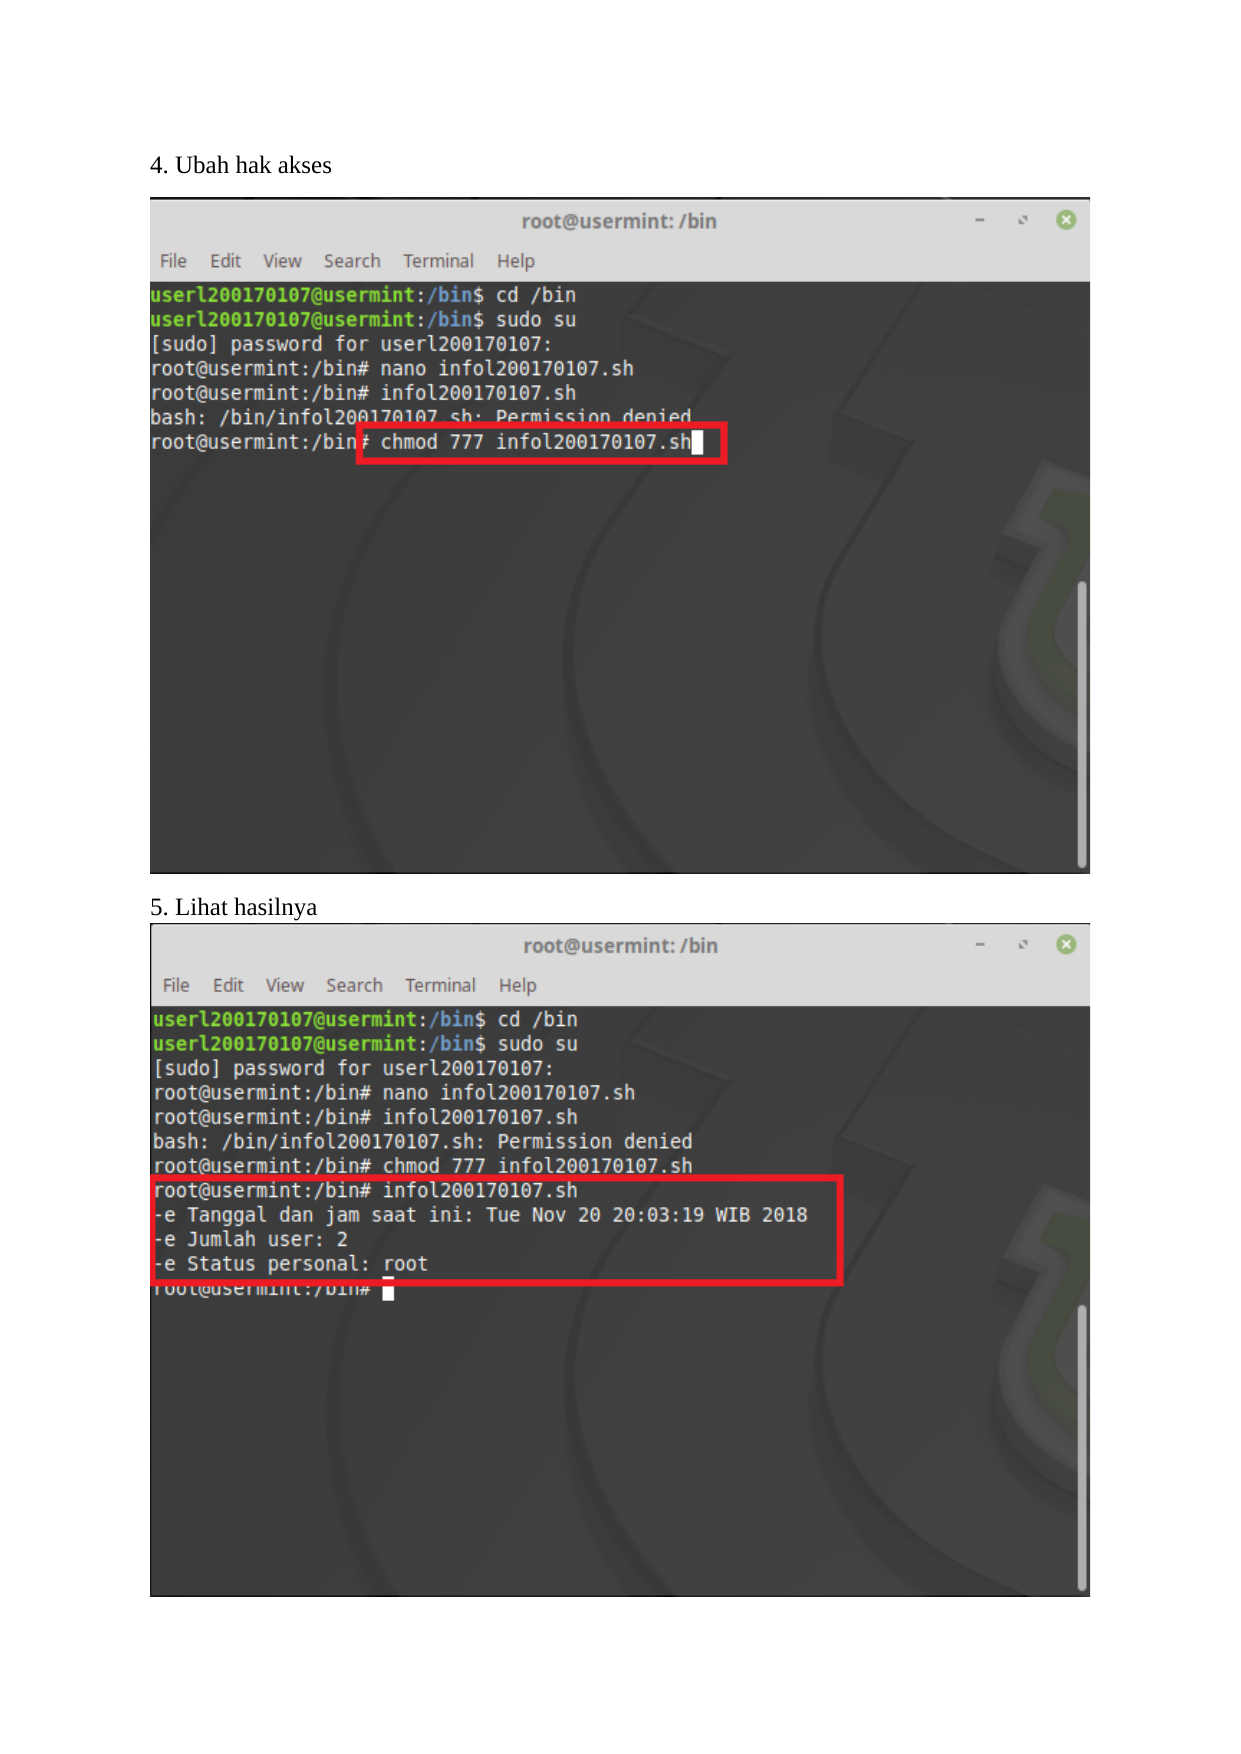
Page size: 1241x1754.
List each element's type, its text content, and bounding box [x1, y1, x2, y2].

text 5. Lihat hasilnya [150, 892, 1090, 923]
text 4. Ubah hak akses [150, 150, 1090, 179]
picture [150, 923, 1091, 1597]
picture [150, 197, 1091, 874]
